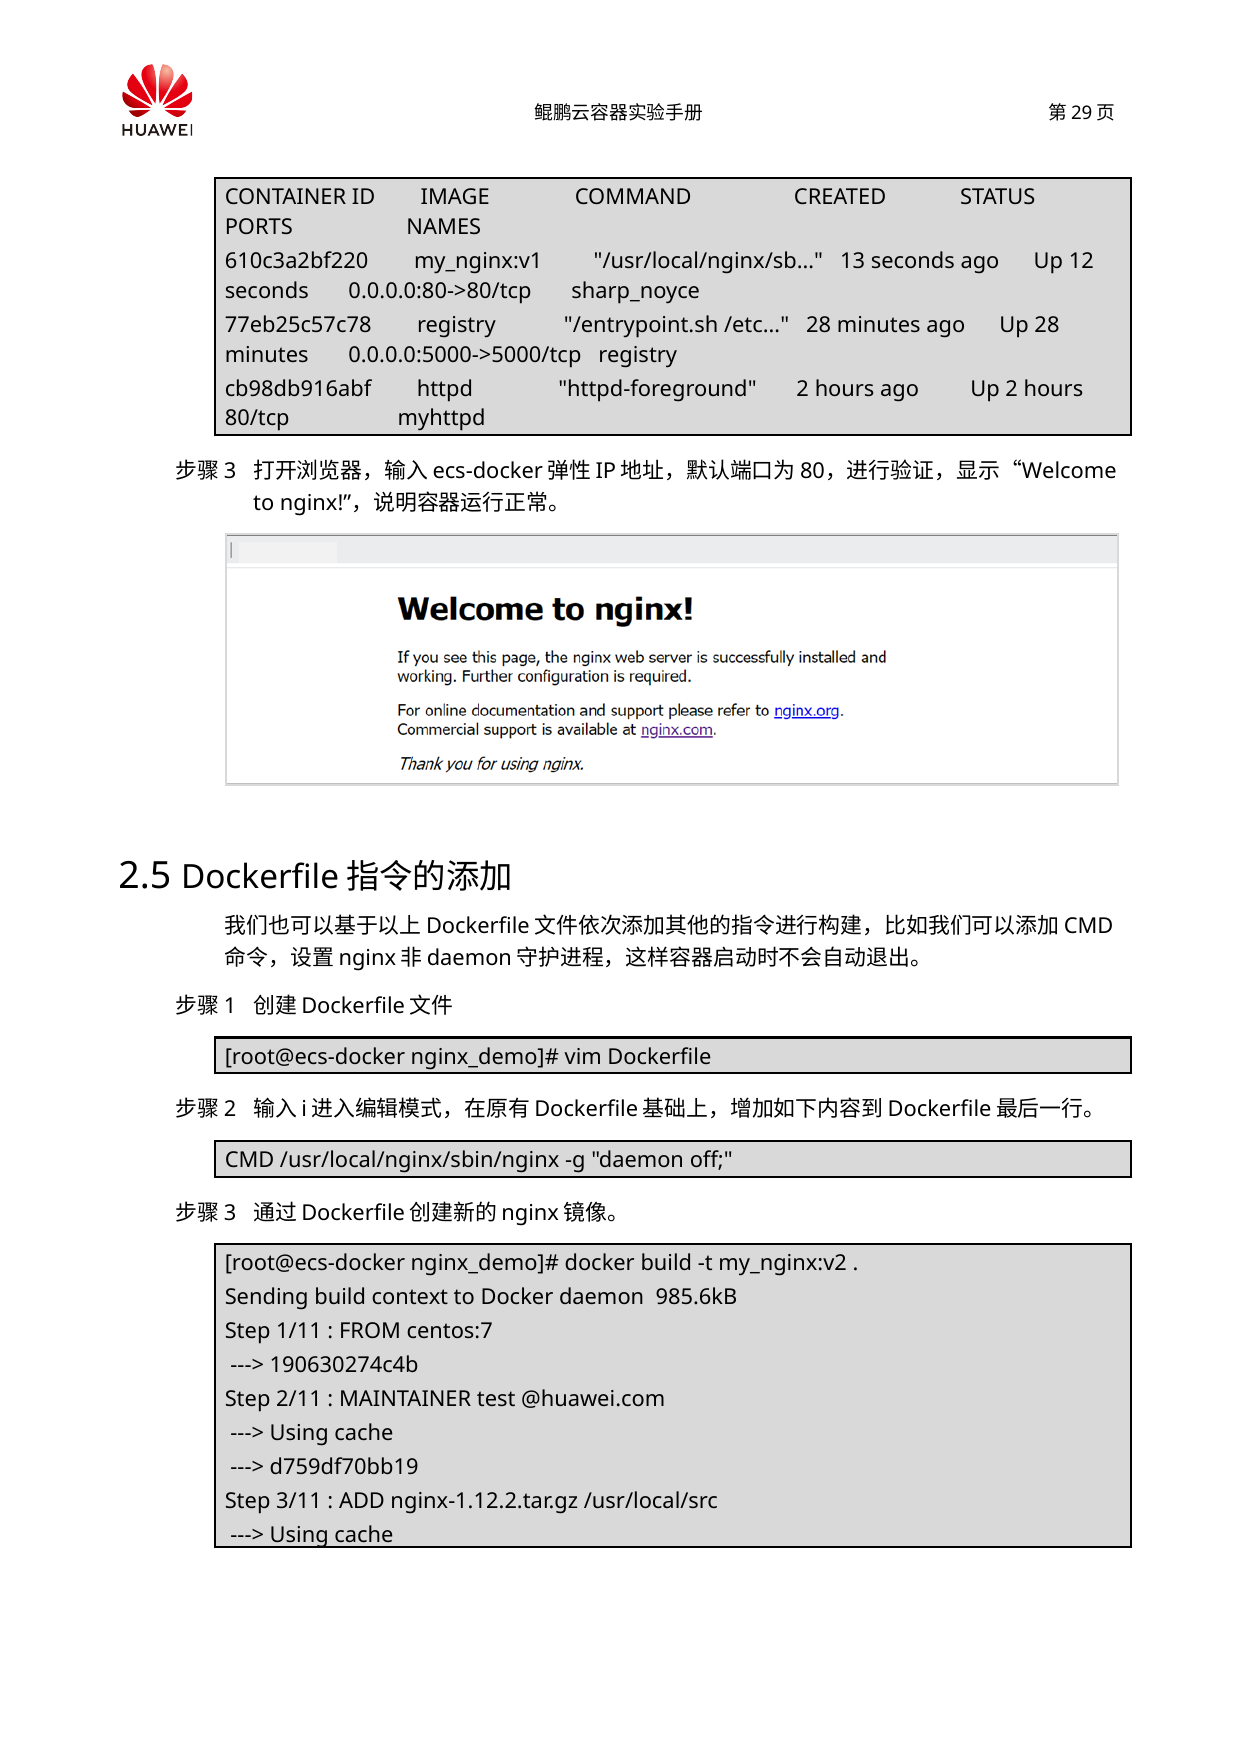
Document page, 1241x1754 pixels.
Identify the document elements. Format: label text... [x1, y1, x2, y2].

text ---> Using cache [216, 1514, 1130, 1546]
text ---> Using cache [216, 1413, 1130, 1447]
text 创建Dockerfile文件 [236, 988, 1122, 1020]
text 通过Dockerfile创建新的nginx镜像。 [236, 1194, 1122, 1226]
text ---> 190630274c4b [216, 1345, 1130, 1379]
text Step 2/11 : MAINTAINER test @huawei.com [216, 1379, 1130, 1413]
text 610c3a2bf220 my_nginx:v1 "/usr/local/nginx/sb…" 13 seconds ago Up 12 seconds 0.0.0.0:80->80/tcp sharp_noyce [216, 241, 1130, 305]
text cb98db916abf httpd "httpd-foreground" 2 hours ago Up 2 hours 80/tcp myhttpd [216, 368, 1130, 434]
text 我们也可以基于以上Dockerfile文件依次添加其他的指令进行构建，比如我们可以添加CMD命令，设置nginx非daemon守护进程，这样容器启动时不会自动退出。 [224, 908, 1122, 971]
text 输入i进入编辑模式，在原有Dockerfile基础上，增加如下内容到Dockerfile最后一行。 [236, 1091, 1122, 1123]
text Step 3/11 : ADD nginx-1.12.2.tar.gz /usr/local/src [216, 1481, 1130, 1514]
text Step 1/11 : FROM centos:7 [216, 1311, 1130, 1345]
text [root@ecs-docker nginx_demo]# docker build -t my_nginx:v2 . [216, 1245, 1130, 1277]
text Sending build context to Docker daemon 985.6kB [216, 1277, 1130, 1311]
text CONTAINER ID IMAGE COMMAND CREATED STATUS PORTS NAMES [216, 179, 1130, 241]
text ---> d759df70bb19 [216, 1447, 1130, 1481]
text 打开浏览器，输入ecs-docker弹性IP地址，默认端口为80，进行验证，显示“Welcome to nginx!”，说明容器运行正常。 [236, 453, 1122, 517]
subtitle Dockerfile指令的添加 [118, 848, 1122, 899]
text CMD /usr/local/nginx/sbin/nginx -g "daemon off;" [216, 1142, 1130, 1176]
picture [122, 64, 193, 136]
text 77eb25c57c78 registry "/entrypoint.sh /etc…" 28 minutes ago Up 28 minutes 0.0.0.0:5000->5000/tcp registry [216, 305, 1130, 368]
picture [227, 535, 1117, 784]
text [root@ecs-docker nginx_demo]# vim Dockerfile [216, 1039, 1130, 1072]
